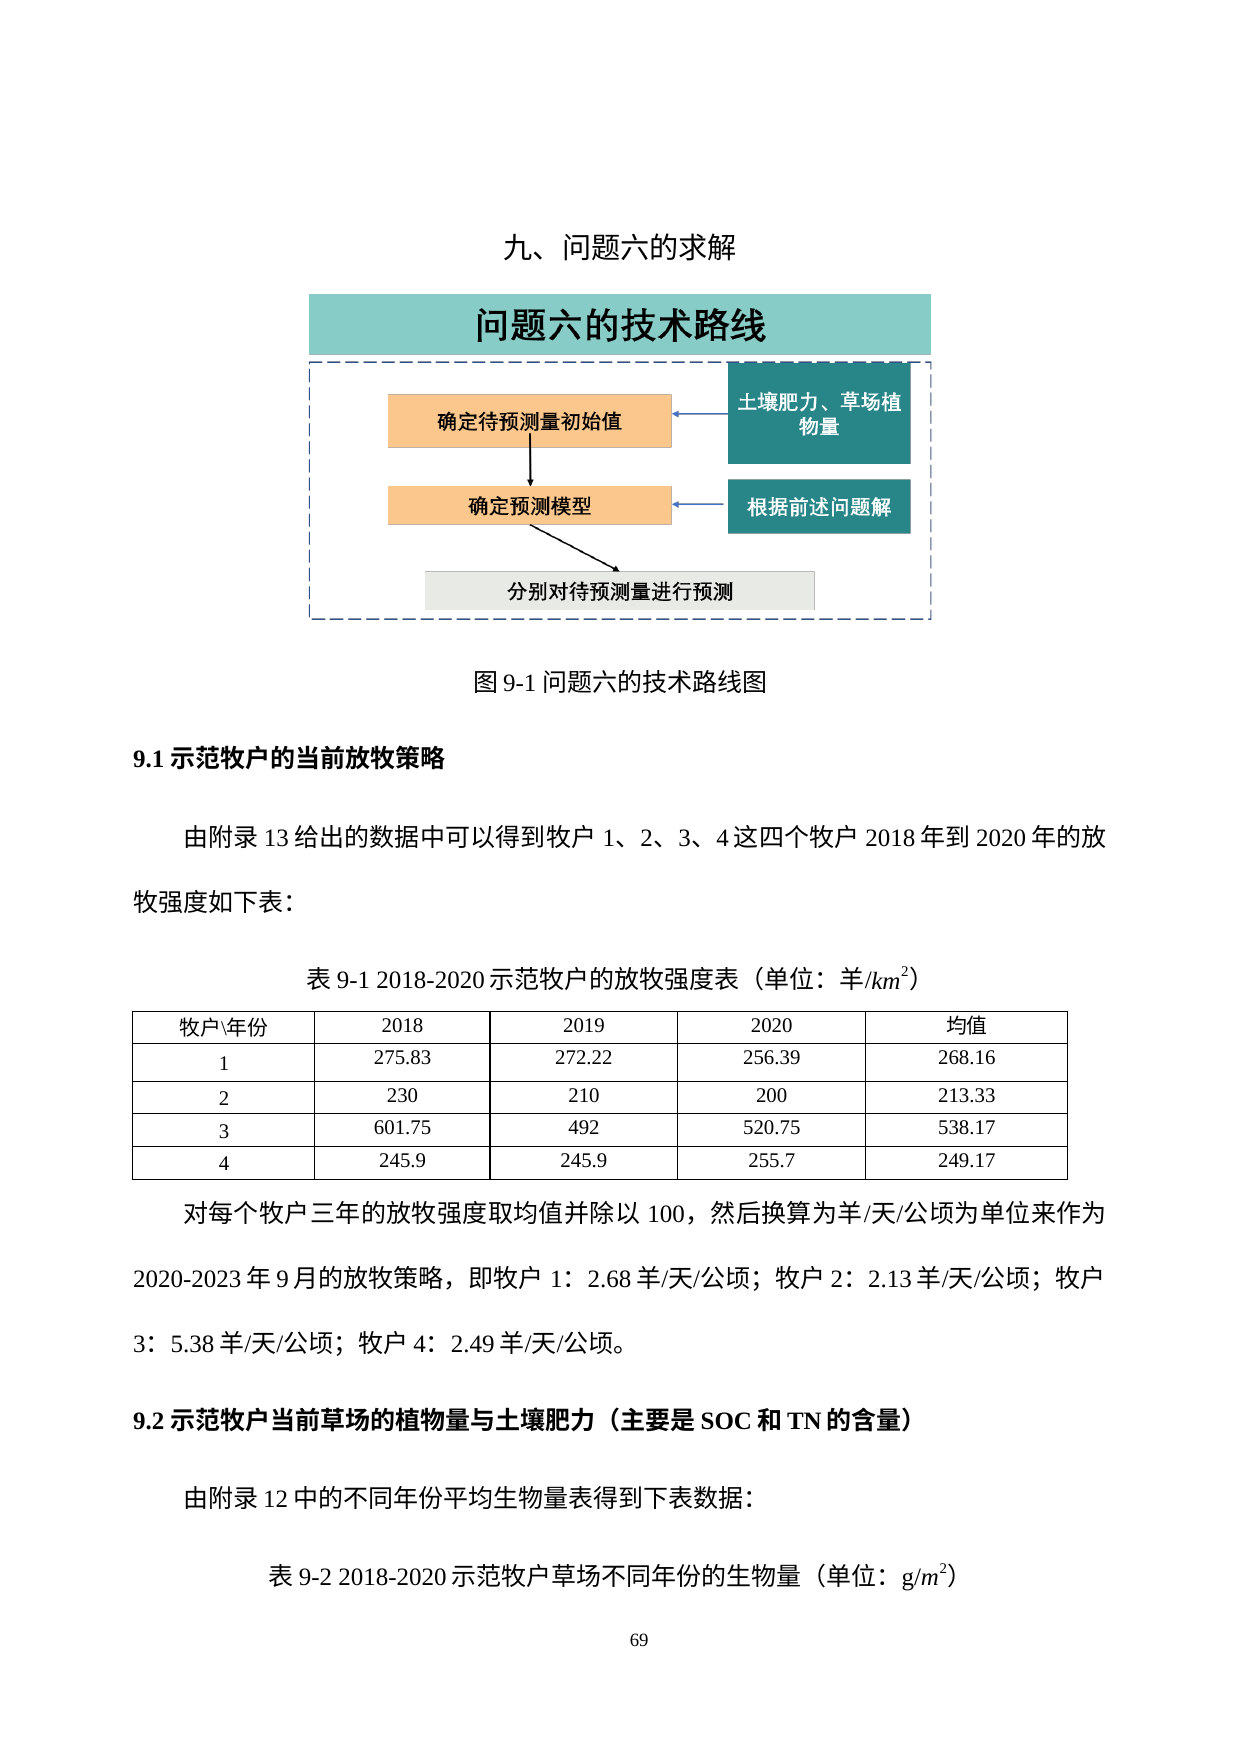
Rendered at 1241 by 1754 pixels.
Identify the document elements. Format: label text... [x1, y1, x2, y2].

table_header 2020 [678, 1012, 865, 1043]
table_cell 2 [133, 1082, 314, 1113]
table_cell 3 [133, 1114, 314, 1146]
table_cell 492 [491, 1114, 677, 1146]
subtitle 9.2 示范牧户当前草场的植物量与土壤肥力（主要是SOC和TN的含量） [133, 1387, 1107, 1452]
table_cell 275.83 [315, 1044, 489, 1081]
text 图9-1 问题六的技术路线图 [133, 648, 1107, 713]
table_cell 601.75 [315, 1114, 489, 1146]
table_cell 200 [678, 1082, 865, 1113]
table_cell 230 [315, 1082, 489, 1113]
text 对每个牧户三年的放牧强度取均值并除以100，然后换算为羊/天/公顷为单位来作为2020-2023年9月的放牧策略，即牧户1：2.68羊/天/公顷；牧户2：2.13羊/天/公顷；牧户3：5.38羊/天/公顷；牧户4：2.49羊/天/公顷。 [133, 1179, 1107, 1374]
table_cell 245.9 [315, 1147, 489, 1178]
table_cell 520.75 [678, 1114, 865, 1146]
text 由附录13给出的数据中可以得到牧户1、2、3、4这四个牧户2018年到2020年的放牧强度如下表： [133, 803, 1107, 933]
table_header 均值 [866, 1012, 1067, 1043]
title 表9-1 2018-2020示范牧户的放牧强度表（单位：羊/） [133, 946, 1107, 1011]
picture [308, 290, 932, 620]
table_cell 272.22 [491, 1044, 677, 1081]
table_cell 1 [133, 1044, 314, 1081]
table_cell 256.39 [678, 1044, 865, 1081]
table_cell 245.9 [491, 1147, 677, 1178]
table_cell 213.33 [866, 1082, 1067, 1113]
title 表9-2 2018-2020示范牧户草场不同年份的生物量（单位：g/） [133, 1542, 1107, 1607]
table_cell 268.16 [866, 1044, 1067, 1081]
table_cell 210 [491, 1082, 677, 1113]
table_cell 255.7 [678, 1147, 865, 1178]
table_header 2018 [315, 1012, 489, 1043]
table_header 2019 [491, 1012, 677, 1043]
subtitle 9.1 示范牧户的当前放牧策略 [133, 726, 1107, 791]
subtitle 九、问题六的求解 [133, 213, 1107, 278]
table_cell 4 [133, 1147, 314, 1178]
table_cell 249.17 [866, 1147, 1067, 1178]
table_header 牧户\年份 [133, 1012, 314, 1043]
table_cell 538.17 [866, 1114, 1067, 1146]
text 由附录12中的不同年份平均生物量表得到下表数据： [133, 1464, 1107, 1529]
